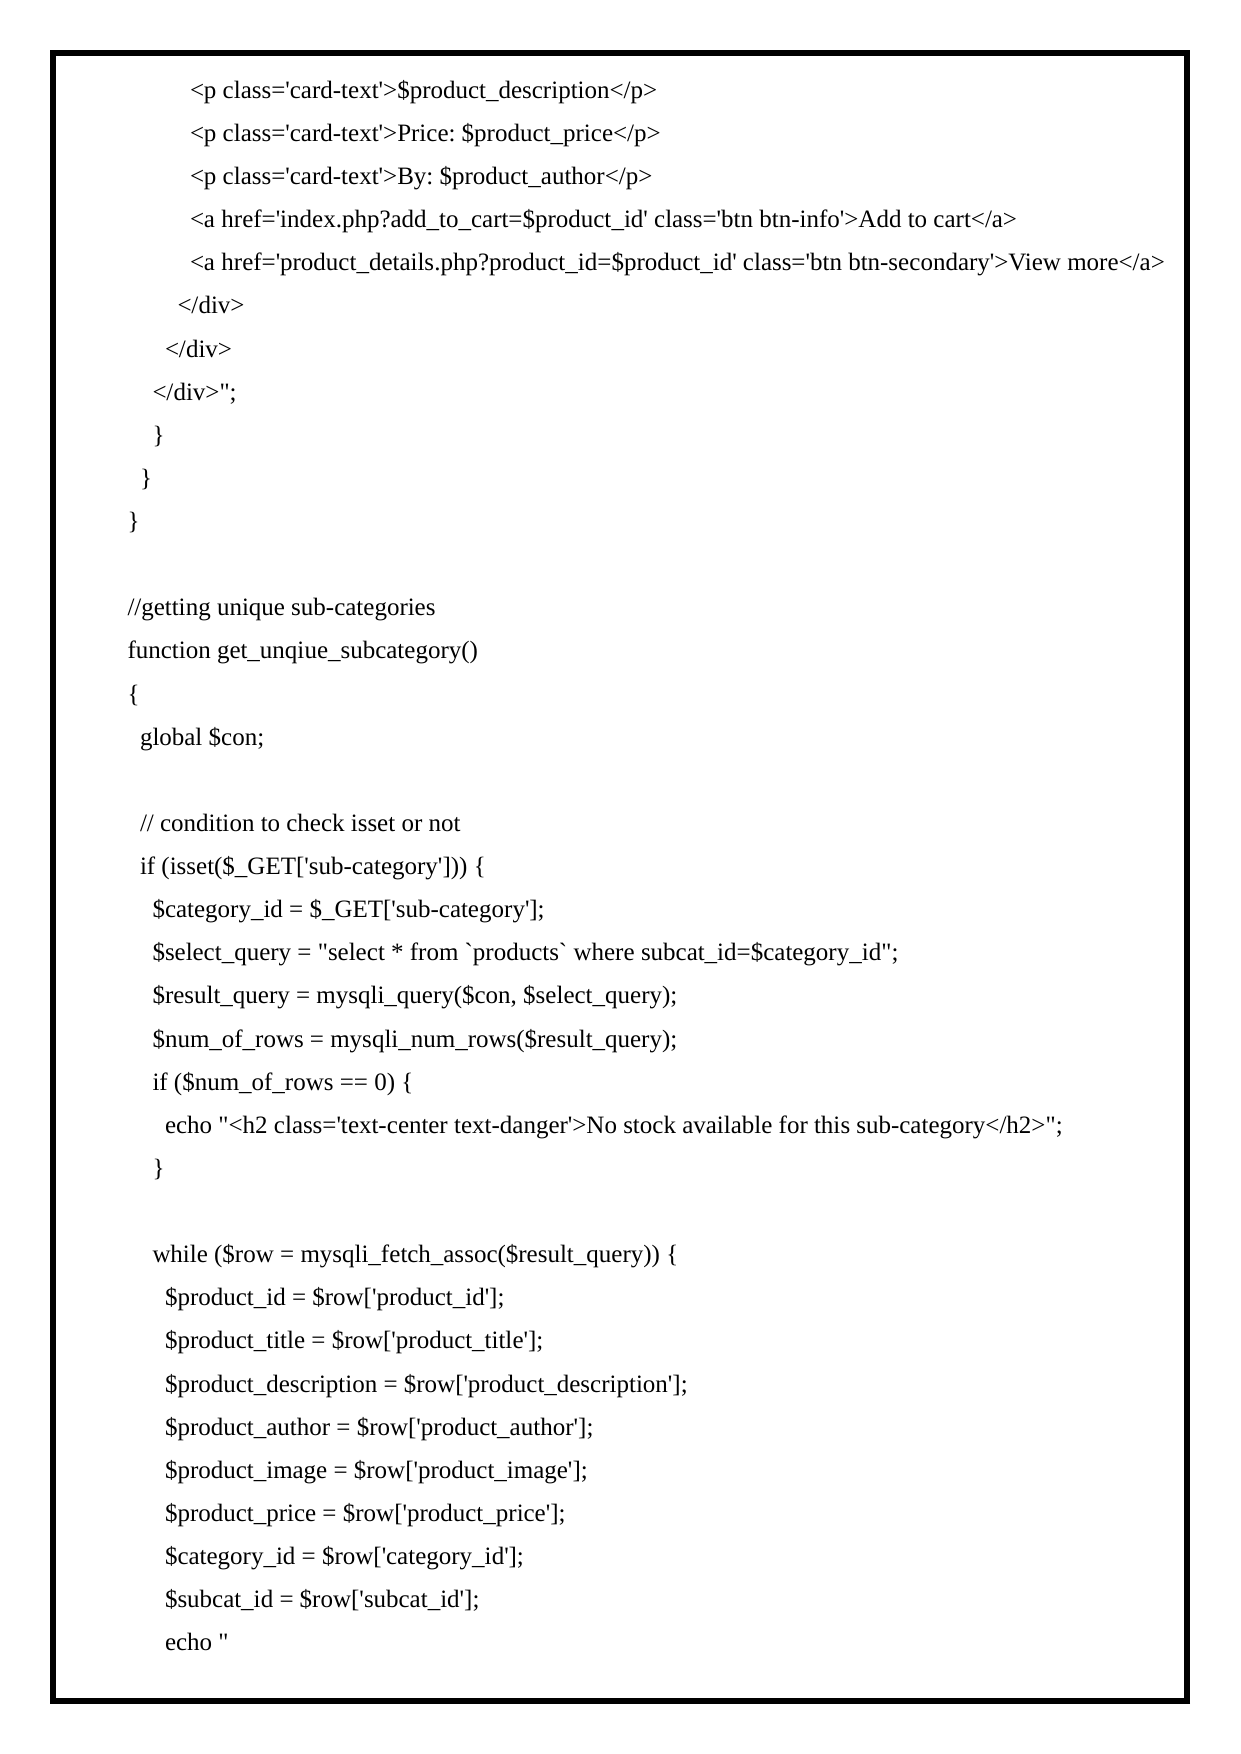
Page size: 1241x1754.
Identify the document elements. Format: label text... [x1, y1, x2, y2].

list $product_description = $row['product_description']; [127, 1369, 1165, 1397]
list //getting unique sub-categories [127, 592, 1165, 621]
list } [127, 506, 1165, 535]
list $product_title = $row['product_title']; [127, 1326, 1165, 1354]
list $product_price = $row['product_price']; [127, 1498, 1165, 1527]
list $category_id = $row['category_id']; [127, 1541, 1165, 1570]
list $subcat_id = $row['subcat_id']; [127, 1584, 1165, 1613]
list <p class='card-text'>By: $product_author</p> [127, 161, 1165, 190]
list } [127, 463, 1165, 492]
list $result_query = mysqli_query($con, $select_query); [127, 981, 1165, 1009]
list if (isset($_GET['sub-category'])) { [127, 851, 1165, 880]
list </div>"; [127, 377, 1165, 406]
list if ($num_of_rows == 0) { [127, 1067, 1165, 1096]
list while ($row = mysqli_fetch_assoc($result_query)) { [127, 1239, 1165, 1268]
list <p class='card-text'>Price: $product_price</p> [127, 118, 1165, 147]
list </div> [127, 334, 1165, 362]
list $product_image = $row['product_image']; [127, 1455, 1165, 1484]
list } [127, 1153, 1165, 1182]
list echo " [127, 1627, 1165, 1656]
list { [127, 679, 1165, 707]
list <a href='index.php?add_to_cart=$product_id' class='btn btn-info'>Add to cart</a> [127, 204, 1165, 233]
list $product_author = $row['product_author']; [127, 1412, 1165, 1441]
list global $con; [127, 722, 1165, 751]
list $category_id = $_GET['sub-category']; [127, 894, 1165, 923]
list <a href='product_details.php?product_id=$product_id' class='btn btn-secondary'>View more</a> [127, 247, 1165, 276]
list <p class='card-text'>$product_description</p> [127, 75, 1165, 104]
list $product_id = $row['product_id']; [127, 1282, 1165, 1311]
list </div> [127, 291, 1165, 319]
list $select_query = "select * from `products` where subcat_id=$category_id"; [127, 937, 1165, 966]
list $num_of_rows = mysqli_num_rows($result_query); [127, 1024, 1165, 1052]
list function get_unqiue_subcategory() [127, 636, 1165, 664]
list } [127, 420, 1165, 449]
list // condition to check isset or not [127, 808, 1165, 837]
list echo "<h2 class='text-center text-danger'>No stock available for this sub-category</h2>"; [127, 1110, 1165, 1139]
